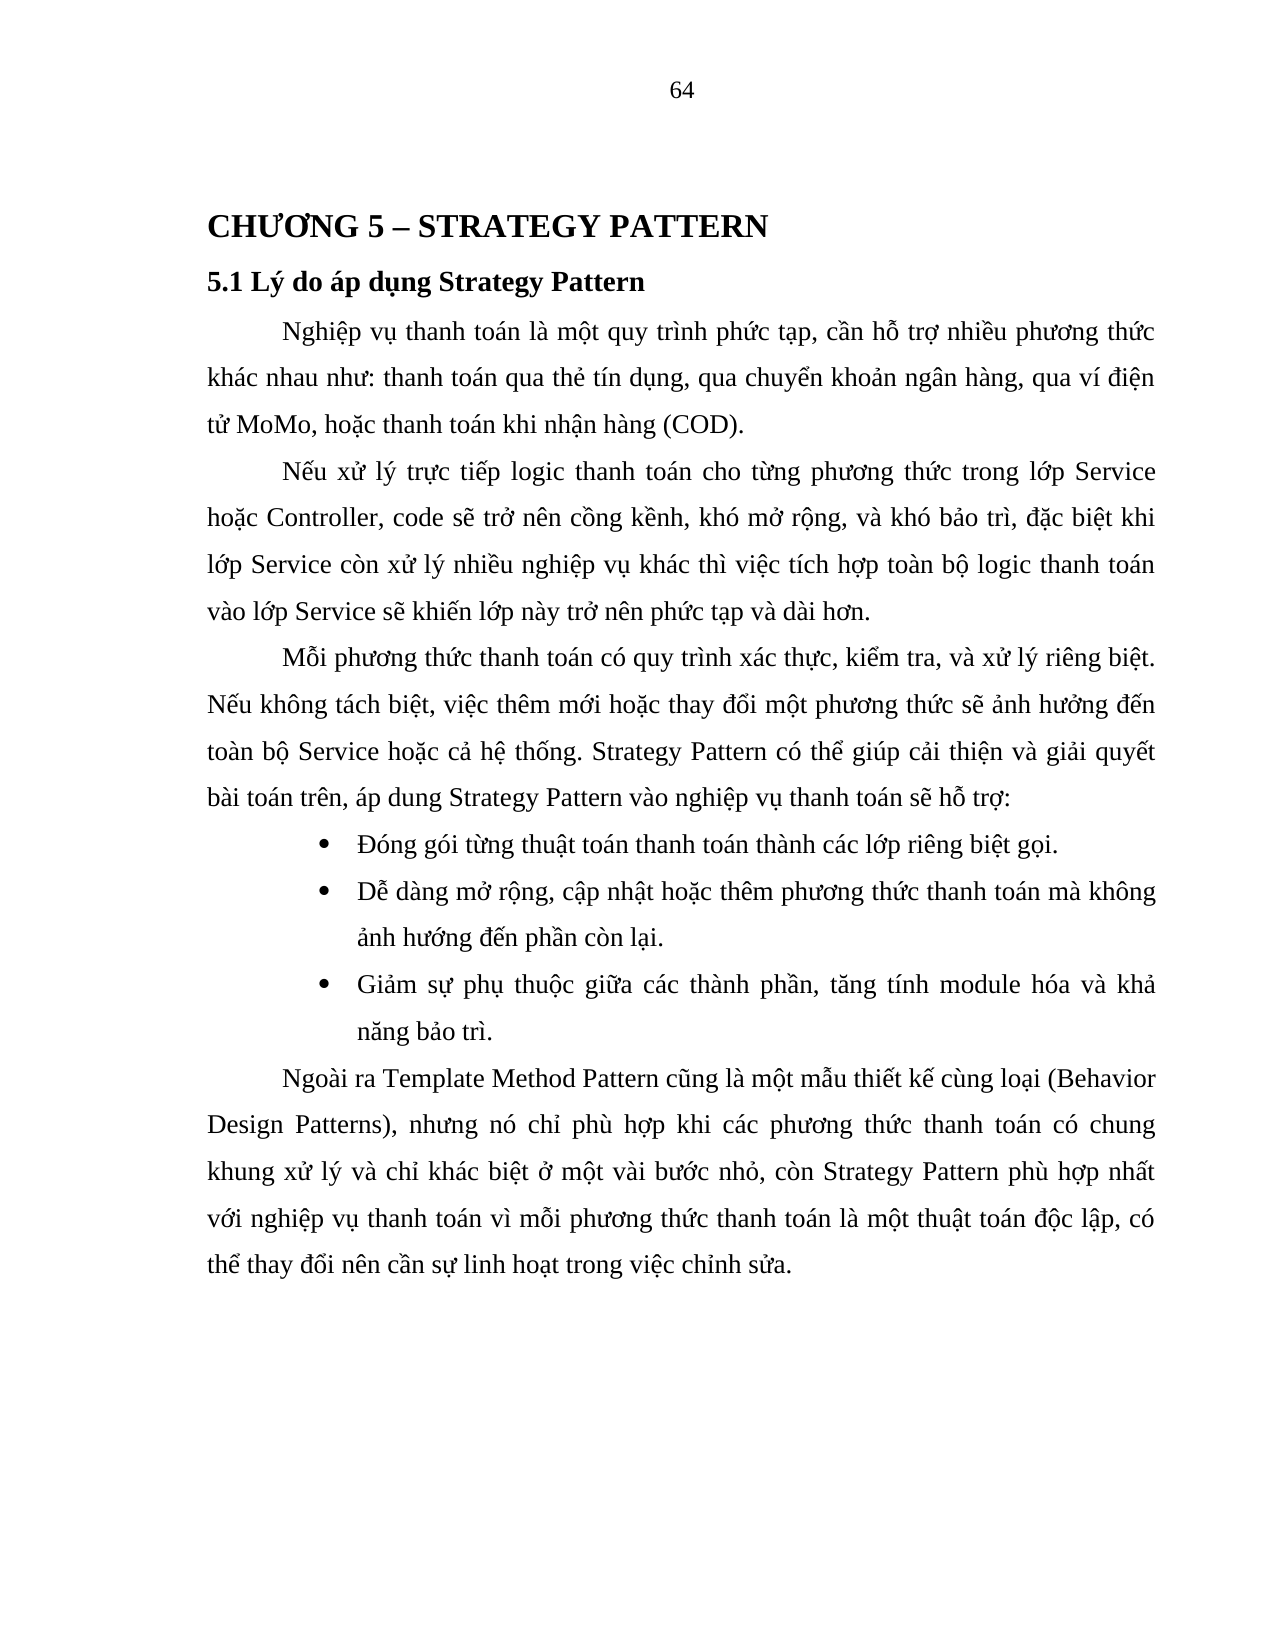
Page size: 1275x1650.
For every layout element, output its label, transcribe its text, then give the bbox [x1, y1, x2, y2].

text CHƯƠNG 5 – STRATEGY PATTERN [207, 207, 1157, 245]
text Ngoài ra Template Method Pattern cũng là một mẫu thiết kế cùng loại (Behavior Design Patterns), nhưng nó chỉ phù hợp khi các phương thức thanh toán có chung khung xử lý và chỉ khác biệt ở một vài bước nhỏ, còn Strategy Pattern phù hợp nhất với nghiệp vụ thanh toán vì mỗi phương thức thanh toán là một thuật toán độc lập, có thể thay đổi nên cần sự linh hoạt trong việc chỉnh sửa. [207, 1062, 1157, 1279]
text Mỗi phương thức thanh toán có quy trình xác thực, kiểm tra, và xử lý riêng biệt. Nếu không tách biệt, việc thêm mới hoặc thay đổi một phương thức sẽ ảnh hưởng đến toàn bộ Service hoặc cả hệ thống. Strategy Pattern có thể giúp cải thiện và giải quyết bài toán trên, áp dung Strategy Pattern vào nghiệp vụ thanh toán sẽ hỗ trợ: [207, 641, 1157, 812]
list Đóng gói từng thuật toán thanh toán thành các lớp riêng biệt gọi. [319, 828, 1157, 859]
text Nghiệp vụ thanh toán là một quy trình phức tạp, cần hỗ trợ nhiều phương thức khác nhau như: thanh toán qua thẻ tín dụng, qua chuyển khoản ngân hàng, qua ví điện tử MoMo, hoặc thanh toán khi nhận hàng (COD). [207, 314, 1157, 439]
text Nếu xử lý trực tiếp logic thanh toán cho từng phương thức trong lớp Service hoặc Controller, code sẽ trở nên cồng kềnh, khó mở rộng, và khó bảo trì, đặc biệt khi lớp Service còn xử lý nhiều nghiệp vụ khác thì việc tích hợp toàn bộ logic thanh toán vào lớp Service sẽ khiến lớp này trở nên phức tạp và dài hơn. [207, 454, 1157, 626]
text 5.1 Lý do áp dụng Strategy Pattern [207, 264, 1157, 298]
list Giảm sự phụ thuộc giữa các thành phần, tăng tính module hóa và khả năng bảo trì. [319, 968, 1157, 1046]
list Dễ dàng mở rộng, cập nhật hoặc thêm phương thức thanh toán mà không ảnh hướng đến phần còn lại. [319, 875, 1157, 953]
